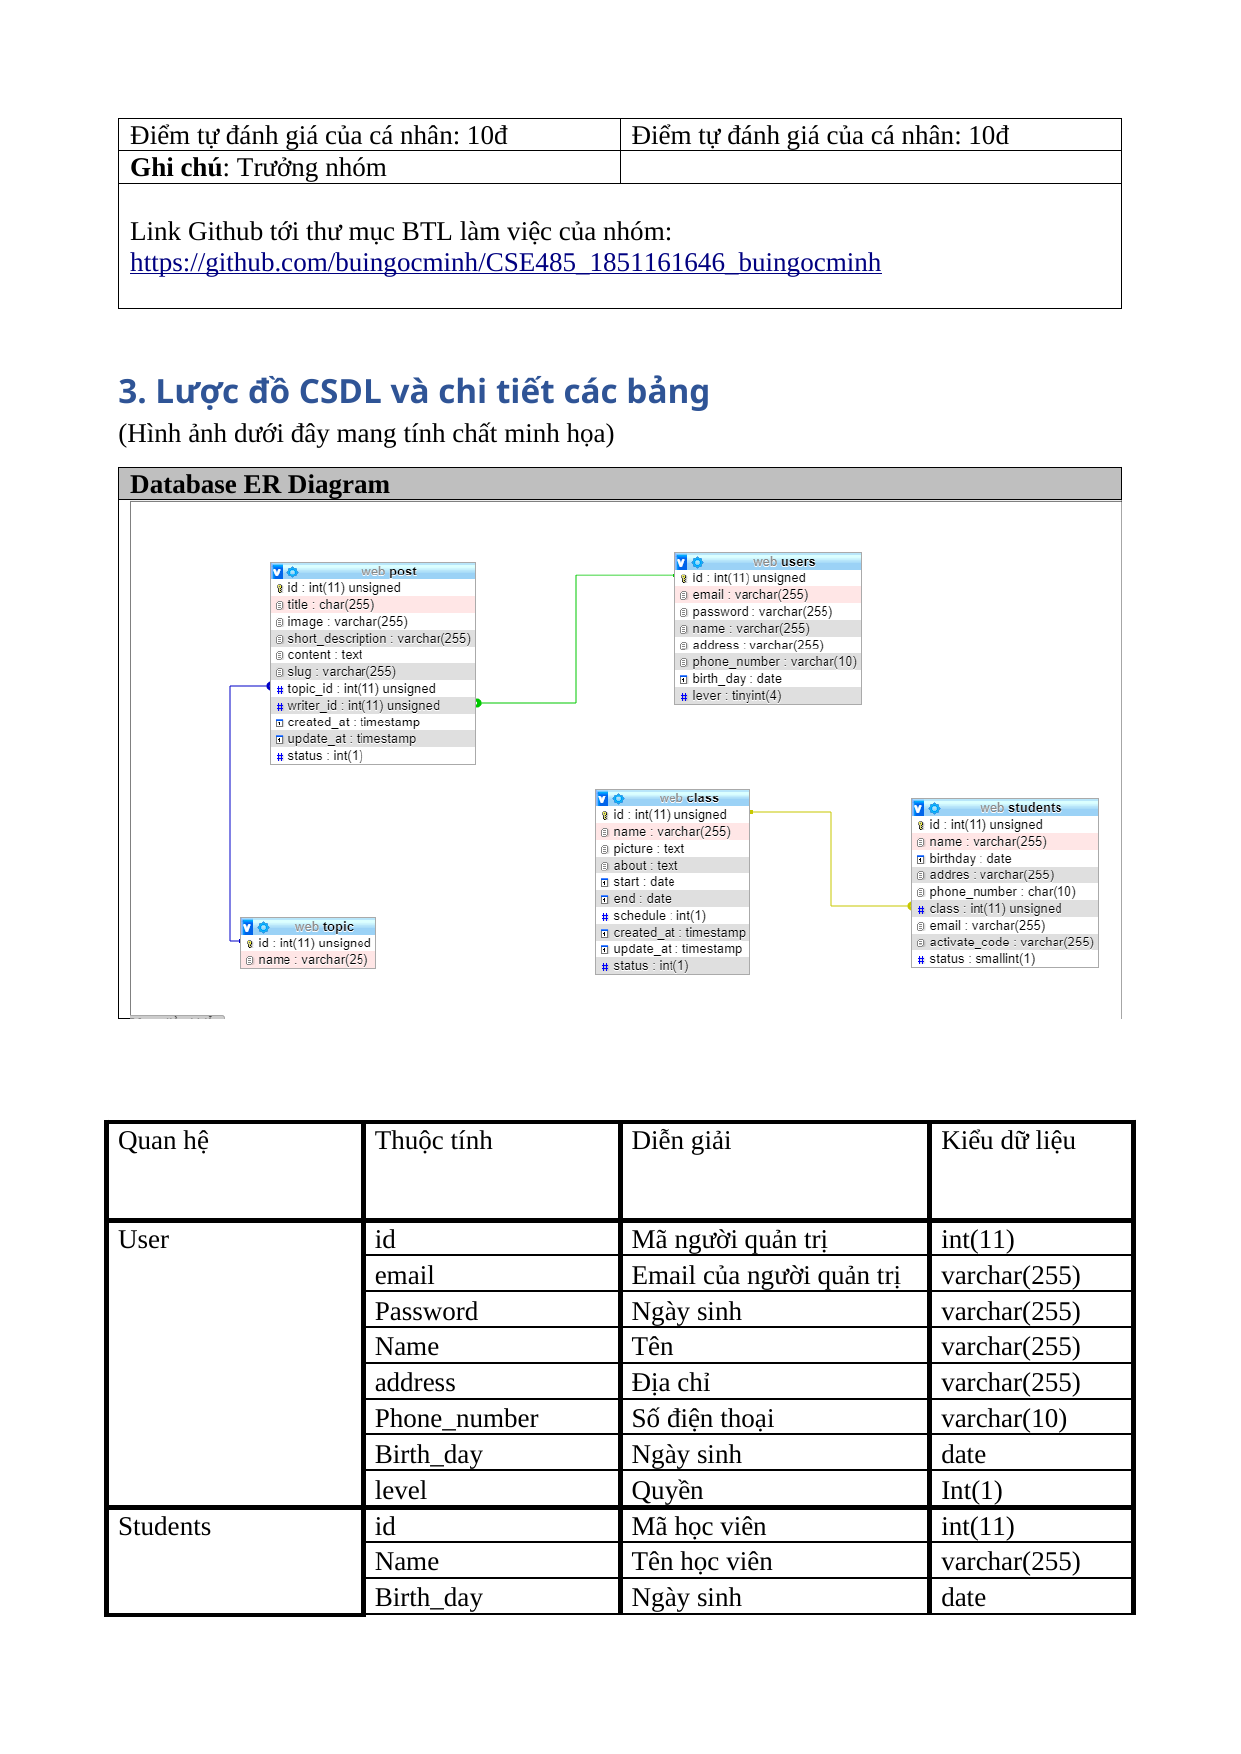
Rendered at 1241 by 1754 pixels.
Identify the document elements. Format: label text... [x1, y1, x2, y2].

subtitle 3. Lược đồ CSDL và chi tiết các bảng [118, 368, 1122, 413]
table_cell int(11) [932, 1510, 1131, 1541]
table_cell Name [366, 1328, 618, 1362]
table_cell Điểm tự đánh giá của cá nhân: 10đ [119, 119, 620, 150]
table_cell date [932, 1579, 1131, 1612]
table_cell Password [366, 1292, 618, 1326]
table_cell varchar(255) [932, 1328, 1131, 1362]
table_cell Birth_day [366, 1435, 618, 1469]
table_cell Tên [623, 1328, 927, 1362]
text (Hình ảnh dưới đây mang tính chất minh họa) [118, 417, 1122, 448]
table_cell id [366, 1223, 618, 1254]
table_cell Mã người quản trị [623, 1223, 927, 1254]
table_cell Phone_number [366, 1400, 618, 1433]
table_header Kiểu dữ liệu [932, 1124, 1131, 1218]
table_header Quan hệ [109, 1124, 361, 1218]
table_cell Ghi chú: Trưởng nhóm [119, 151, 620, 182]
table_cell User [109, 1223, 361, 1505]
table_header Thuộc tính [366, 1124, 618, 1218]
table_cell [621, 151, 1121, 182]
table_cell int(11) [932, 1223, 1131, 1254]
table_header Diễn giải [623, 1124, 927, 1218]
table_header Database ER Diagram [119, 468, 1121, 499]
table_cell id [366, 1510, 618, 1541]
table_cell Quyền [623, 1471, 927, 1505]
table_cell Link Github tới thư mục BTL làm việc của nhóm: https://github.com/buingocminh/CSE485_1851161646_buingocminh [119, 184, 1121, 308]
table_cell Điểm tự đánh giá của cá nhân: 10đ [621, 119, 1121, 150]
table_cell Name [366, 1543, 618, 1577]
table_cell Int(1) [932, 1471, 1131, 1505]
table_cell Ngày sinh [623, 1435, 927, 1469]
table_cell [119, 500, 130, 1018]
table_cell Tên học viên [623, 1543, 927, 1577]
table_cell Students [109, 1510, 361, 1612]
table_cell varchar(255) [932, 1292, 1131, 1326]
table_cell level [366, 1471, 618, 1505]
table_cell Số điện thoại [623, 1400, 927, 1433]
table_cell varchar(255) [932, 1543, 1131, 1577]
picture [130, 500, 1122, 1019]
table_cell email [366, 1256, 618, 1290]
table_cell Ngày sinh [623, 1292, 927, 1326]
table_cell varchar(10) [932, 1400, 1131, 1433]
table_cell Email của người quản trị [623, 1256, 927, 1290]
table_cell Mã học viên [623, 1510, 927, 1541]
table_cell varchar(255) [932, 1256, 1131, 1290]
table_cell Birth_day [366, 1579, 618, 1612]
table_cell address [366, 1364, 618, 1397]
table_cell Ngày sinh [623, 1579, 927, 1612]
table_cell date [932, 1435, 1131, 1469]
table_cell varchar(255) [932, 1364, 1131, 1397]
table_cell Địa chỉ [623, 1364, 927, 1397]
